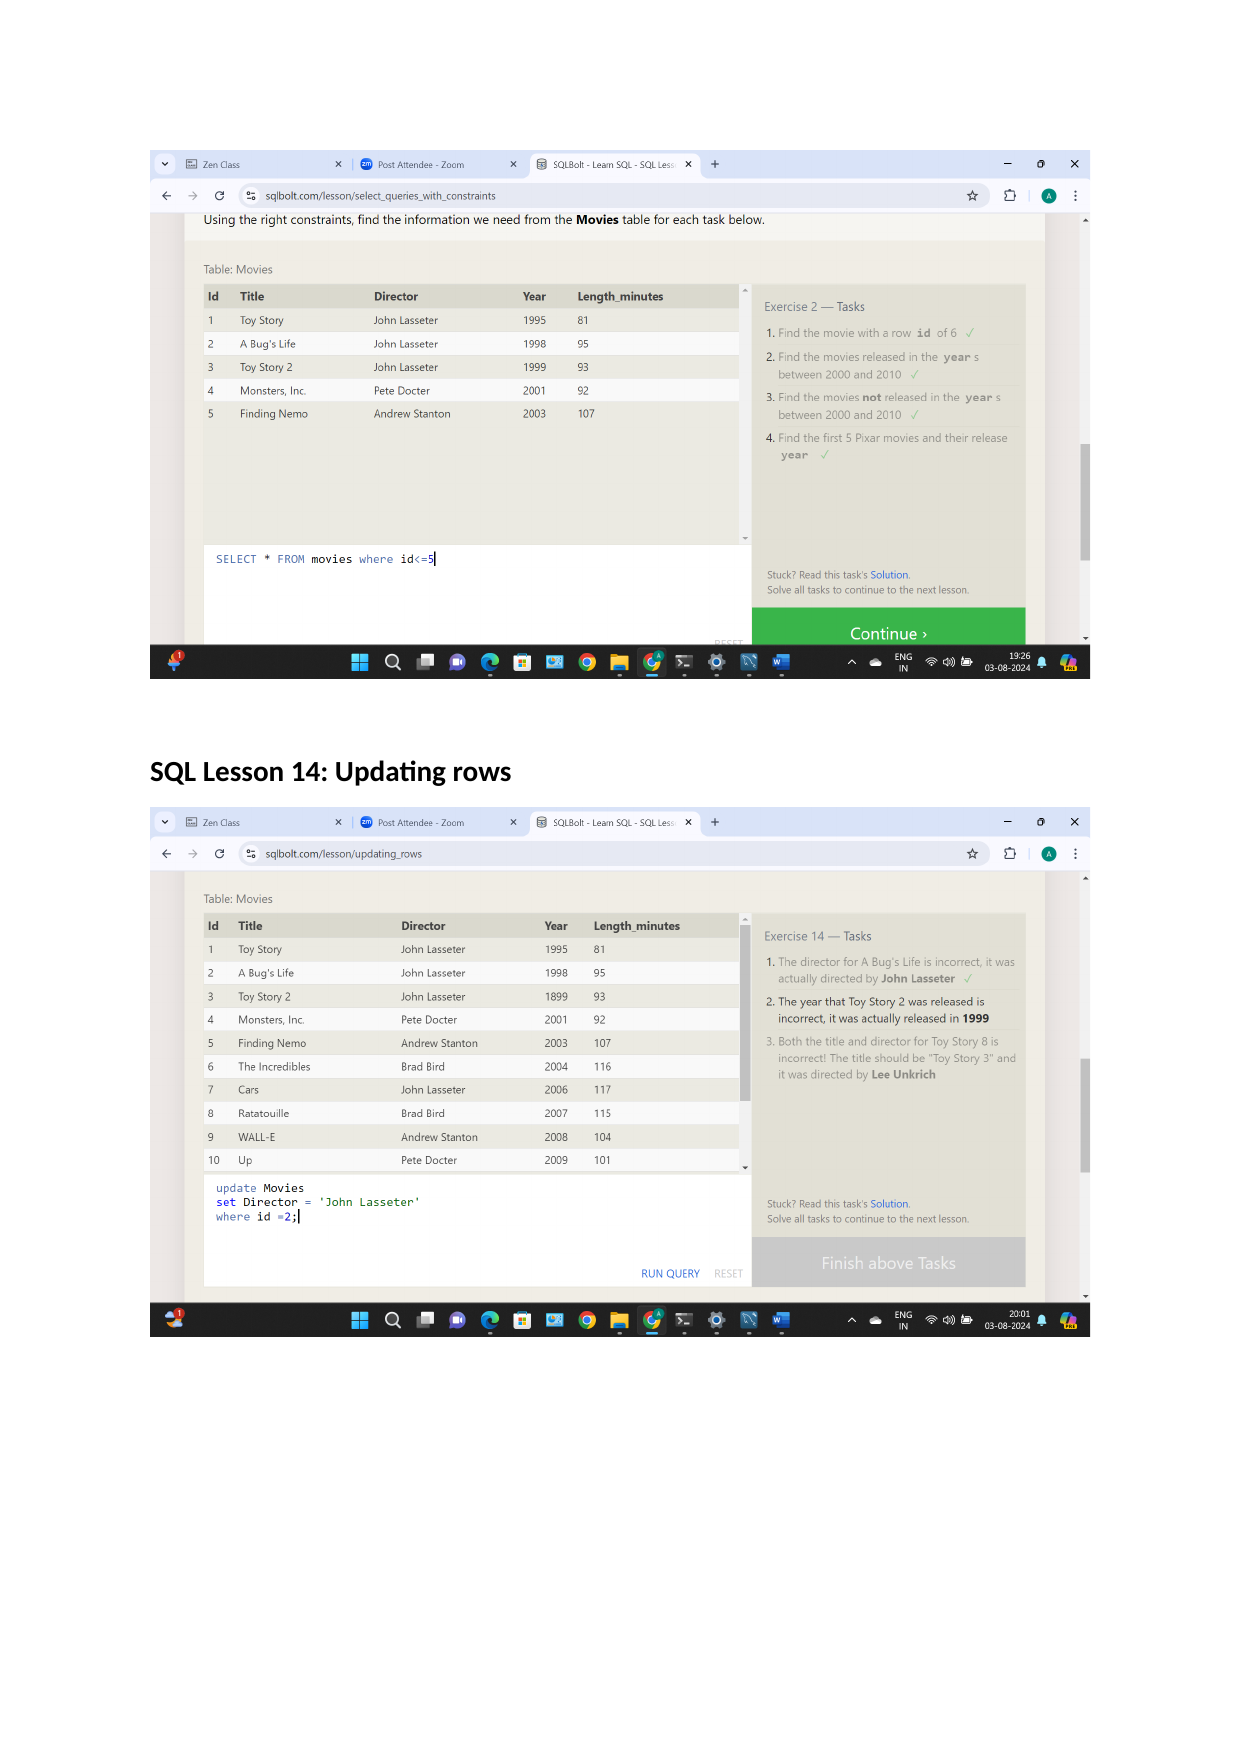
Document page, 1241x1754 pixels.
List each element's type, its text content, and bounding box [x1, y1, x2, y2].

picture [150, 807, 1091, 1337]
text SQL Lesson 14: Updating rows [150, 753, 1090, 788]
picture [150, 150, 1091, 679]
